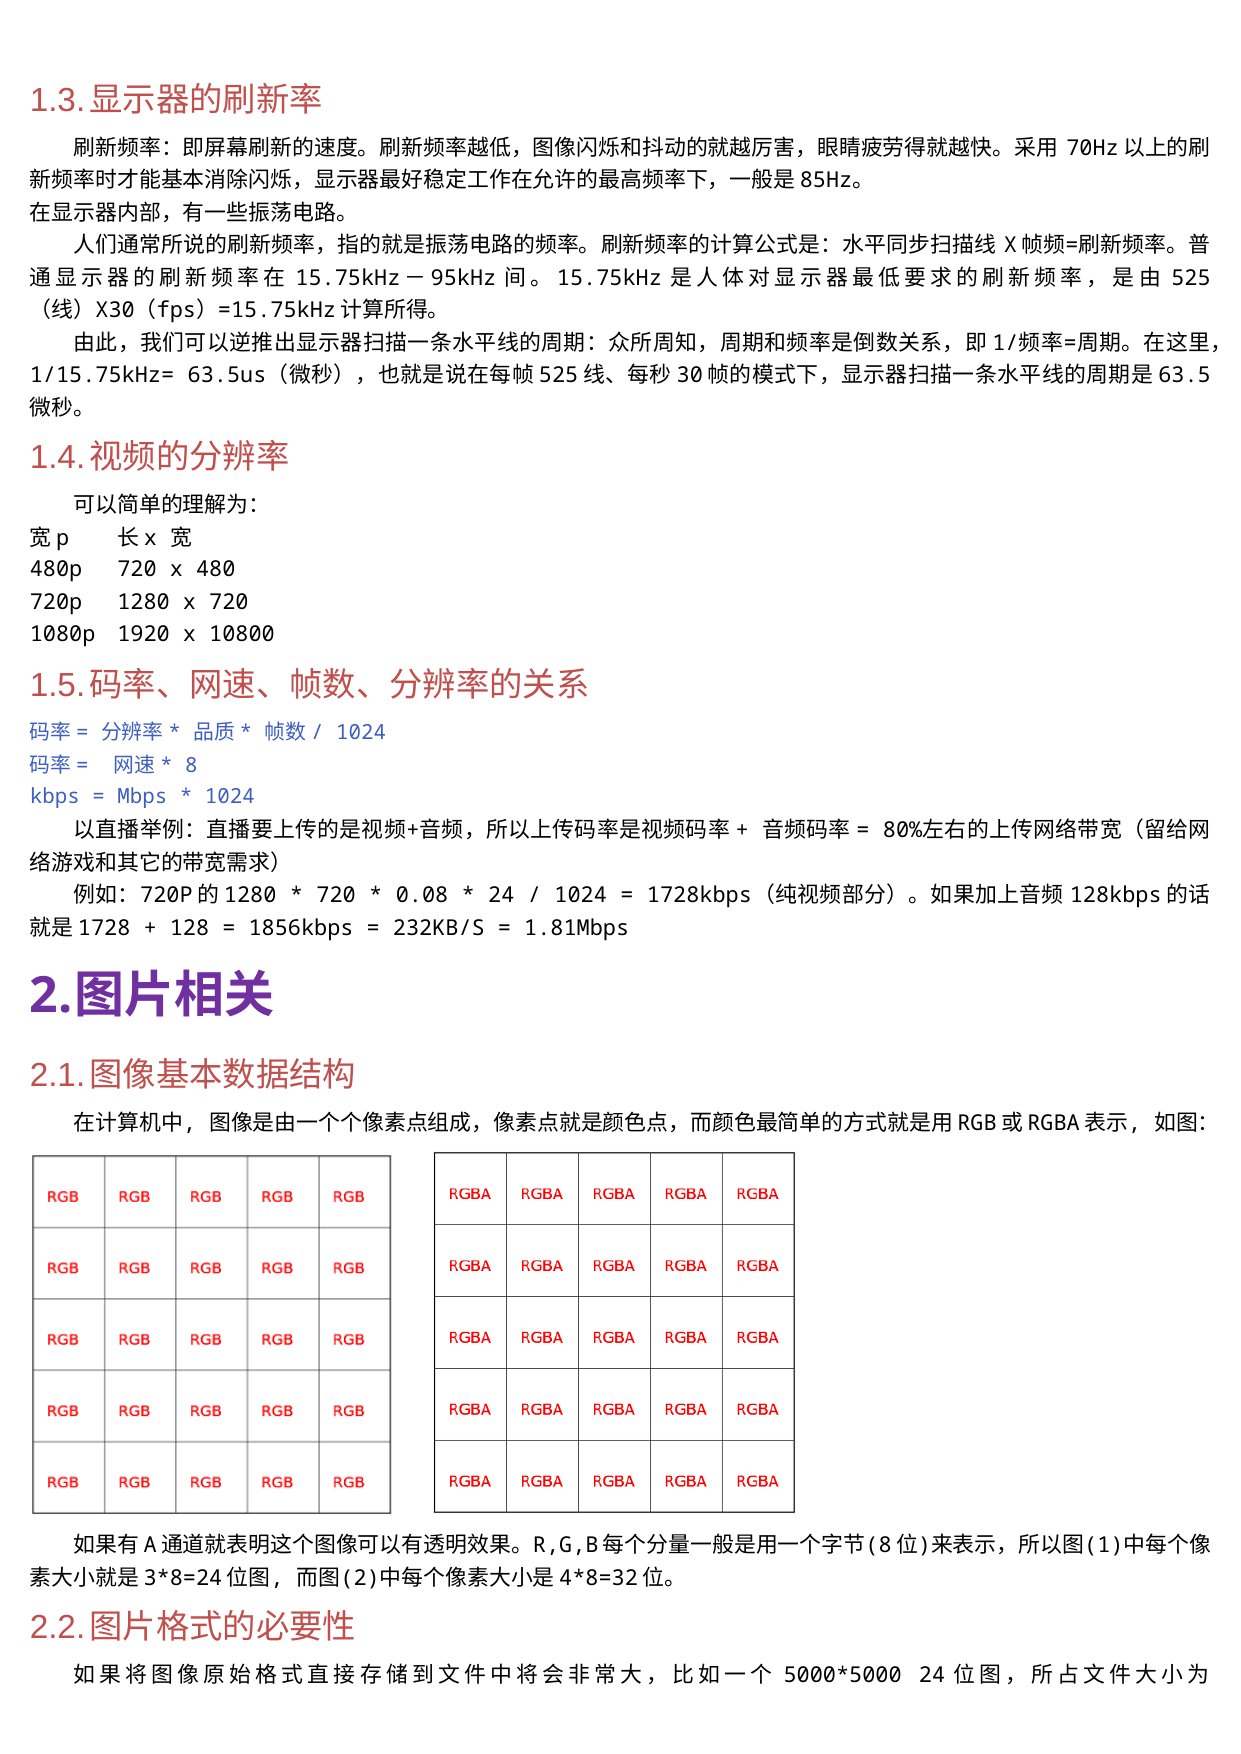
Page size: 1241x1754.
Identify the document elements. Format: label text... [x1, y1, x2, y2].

picture [427, 1146, 800, 1518]
subtitle 图像基本数据结构 [29, 1039, 1211, 1104]
text 人们通常所说的刷新频率，指的就是振荡电路的频率。刷新频率的计算公式是：水平同步扫描线X帧频=刷新频率。普通显示器的刷新频率在15.75kHz－95kHz间。15.75kHz是人体对显示器最低要求的刷新频率，是由525（线）X30（fps）=15.75kHz计算所得。 [29, 227, 1211, 324]
text 如果有A通道就表明这个图像可以有透明效果。R,G,B每个分量一般是用一个字节(8位)来表示，所以图(1)中每个像素大小就是3*8=24位图, 而图(2)中每个像素大小是4*8=32位。 [29, 1527, 1211, 1592]
text 码率 = 分辨率 * 品质 * 帧数 / 1024 [29, 714, 1211, 747]
text 刷新频率：即屏幕刷新的速度。刷新频率越低，图像闪烁和抖动的就越厉害，眼睛疲劳得就越快。采用70Hz以上的刷新频率时才能基本消除闪烁，显示器最好稳定工作在允许的最高频率下，一般是85Hz。 [29, 129, 1211, 194]
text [29, 1657, 1211, 1689]
text 480p 720 x 480 [29, 552, 1211, 584]
subtitle 视频的分辨率 [29, 422, 1211, 487]
text 720p 1280 x 720 [29, 584, 1211, 617]
text 码率 = 网速 * 8 [29, 747, 1211, 779]
text 以直播举例：直播要上传的是视频+音频，所以上传码率是视频码率 + 音频码率 = 80%左右的上传网络带宽（留给网络游戏和其它的带宽需求） [29, 812, 1211, 877]
text 宽p 长 x 宽 [29, 519, 1211, 552]
picture [29, 1152, 396, 1518]
text 例如：720P的1280 * 720 * 0.08 * 24 / 1024 = 1728kbps（纯视频部分）。如果加上音频128kbps的话就是1728 + 128 = 1856kbps = 232KB/S = 1.81Mbps [29, 877, 1211, 942]
text 在计算机中, 图像是由一个个像素点组成，像素点就是颜色点，而颜色最简单的方式就是用RGB或RGBA表示, 如图： [29, 1104, 1211, 1137]
text 1080p 1920 x 10800 [29, 617, 1211, 649]
text 由此，我们可以逆推出显示器扫描一条水平线的周期：众所周知，周期和频率是倒数关系，即1/频率=周期。在这里，1/15.75kHz= 63.5us（微秒），也就是说在每帧525线、每秒30帧的模式下，显示器扫描一条水平线的周期是63.5微秒。 [29, 324, 1211, 422]
text kbps = Mbps * 1024 [29, 779, 1211, 812]
subtitle 显示器的刷新率 [29, 64, 1211, 129]
subtitle 码率、网速、帧数、分辨率的关系 [29, 649, 1211, 714]
subtitle 图片格式的必要性 [29, 1592, 1211, 1657]
text 可以简单的理解为： [29, 487, 1211, 519]
text 在显示器内部，有一些振荡电路。 [29, 194, 1211, 227]
subtitle 图片相关 [29, 942, 1211, 1039]
